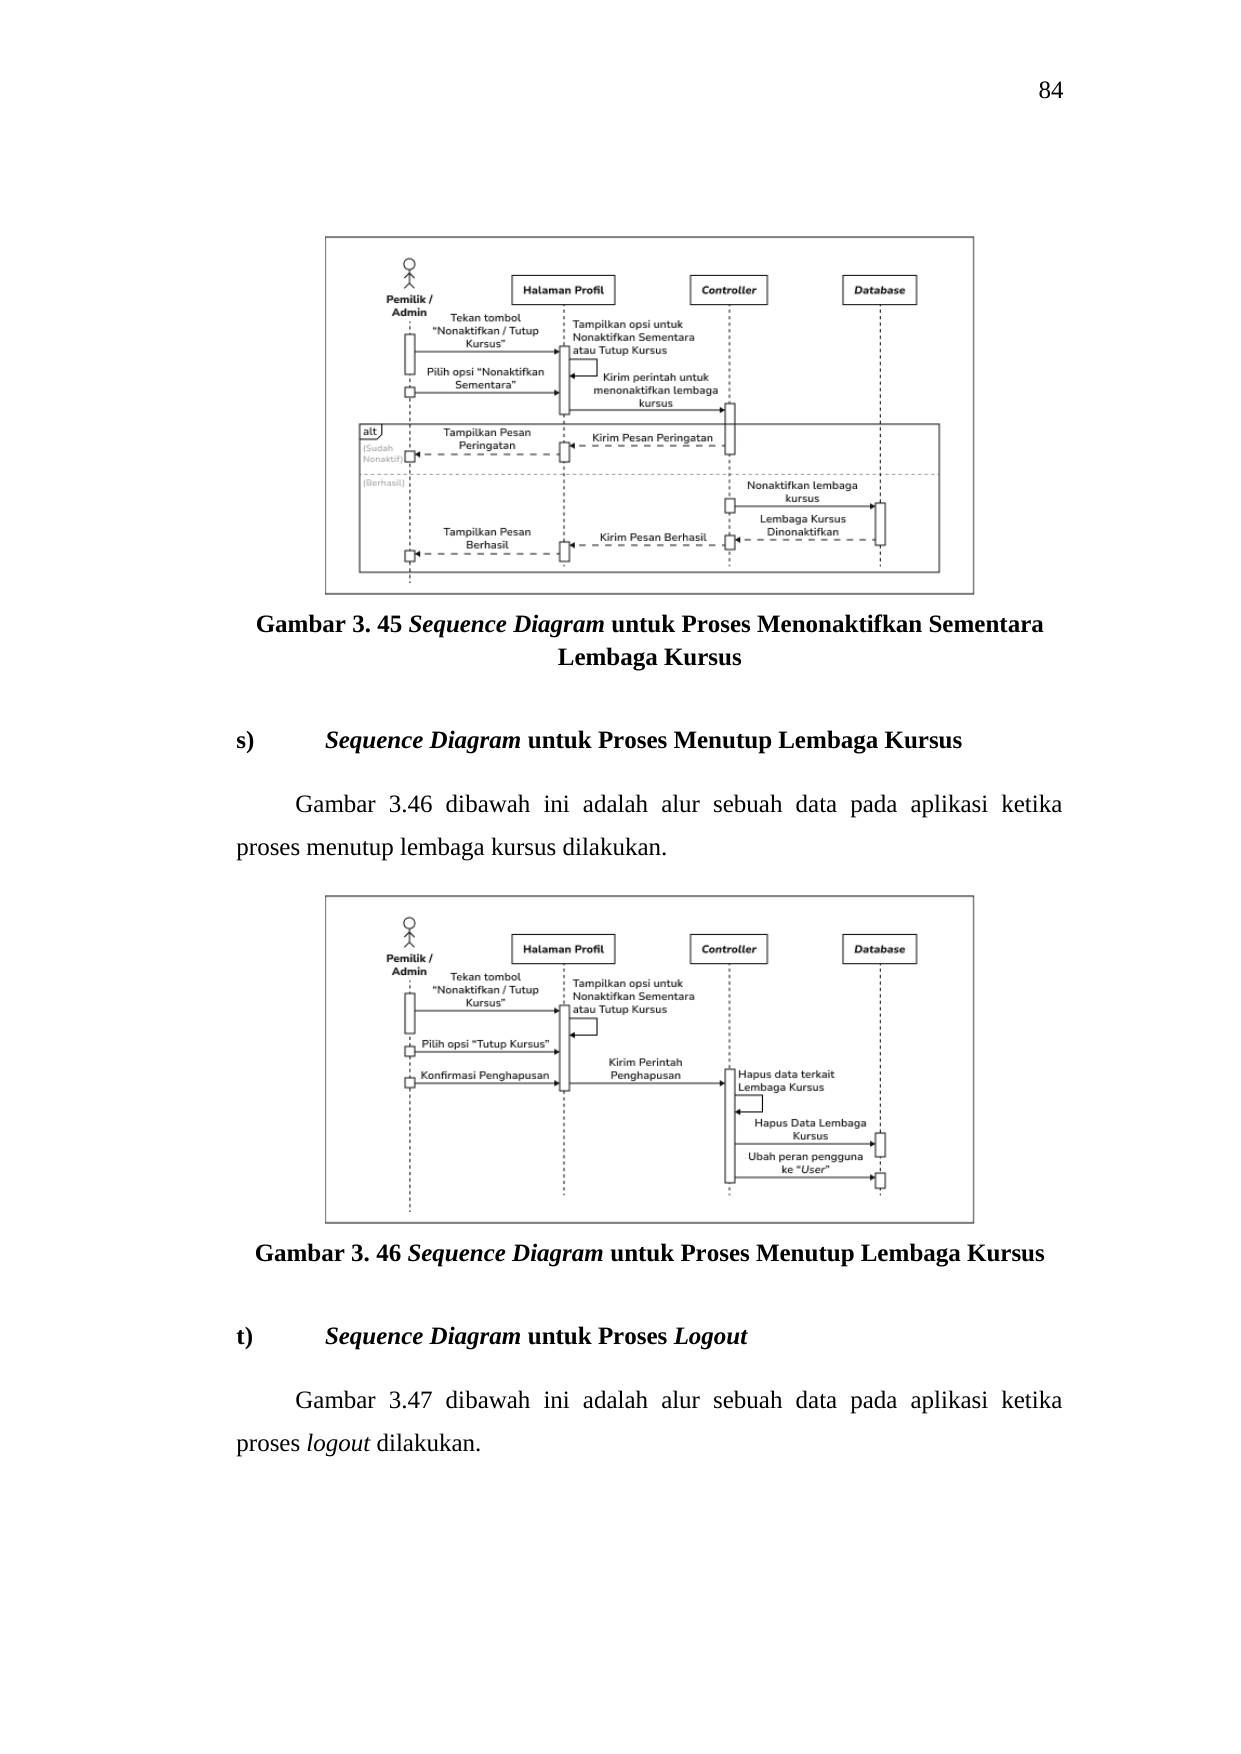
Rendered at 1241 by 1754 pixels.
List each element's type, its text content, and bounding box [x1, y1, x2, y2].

subtitle Sequence Diagram untuk Proses Logout [236, 1321, 1063, 1350]
text Gambar 3. Sequence Diagram untuk Proses Menonaktifkan Sementara Lembaga Kursus [236, 609, 1063, 671]
text Gambar 3.46 dibawah ini adalah alur sebuah data pada aplikasi ketika proses menutup lembaga kursus dilakukan. [236, 789, 1063, 861]
subtitle Sequence Diagram untuk Proses Menutup Lembaga Kursus [236, 725, 1063, 753]
text Gambar 3. Sequence Diagram untuk Proses Menutup Lembaga Kursus [236, 1238, 1063, 1267]
picture [325, 895, 975, 1224]
text Gambar 3.47 dibawah ini adalah alur sebuah data pada aplikasi ketika proses logout dilakukan. [236, 1385, 1063, 1457]
picture [325, 236, 975, 595]
